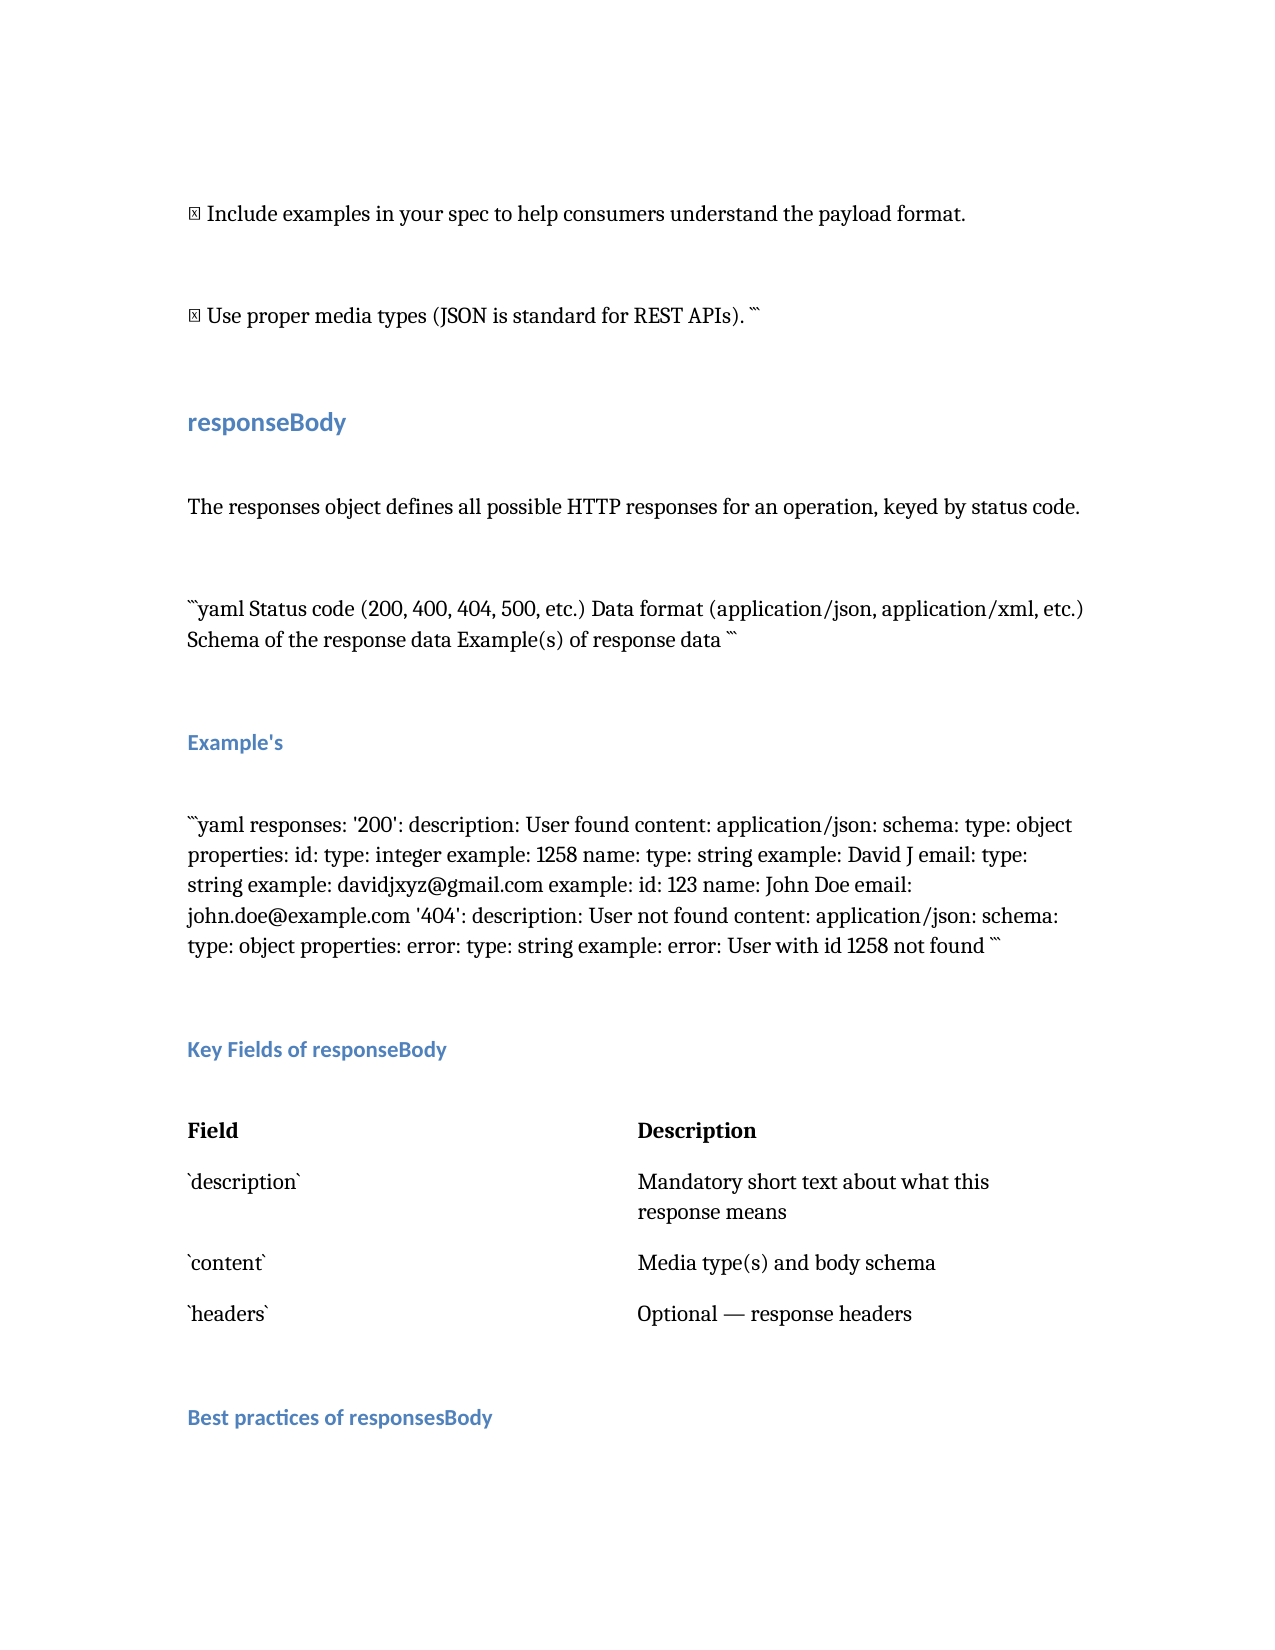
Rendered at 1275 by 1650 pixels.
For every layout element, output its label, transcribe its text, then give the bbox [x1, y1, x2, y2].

text ✅ Include examples in your spec to help consumers understand the payload format. [187, 201, 1087, 227]
table_cell Media type(s) and body schema [626, 1250, 1076, 1301]
table_cell `headers` [176, 1301, 626, 1352]
subtitle responseBody [187, 405, 1087, 438]
subtitle Key Fields of responseBody [187, 1035, 1087, 1063]
text ```yaml Status code (200, 400, 404, 500, etc.) Data format (application/json, application/xml, etc.) Schema of the response data Example(s) of response data ``` [187, 596, 1087, 653]
table_header Description [626, 1118, 1076, 1169]
table_cell Optional — response headers [626, 1301, 1076, 1352]
text ✅ Use proper media types (JSON is standard for REST APIs). ``` [187, 303, 1087, 329]
table_cell Mandatory short text about what this response means [626, 1169, 1076, 1250]
text ```yaml responses: '200': description: User found content: application/json: schema: type: object properties: id: type: integer example: 1258 name: type: string example: David J email: type: string example: davidjxyz@gmail.com example: id: 123 name: John Doe email: john.doe@example.com '404': description: User not found content: application/json: schema: type: object properties: error: type: string example: error: User with id 1258 not found ``` [187, 812, 1087, 959]
text The responses object defines all possible HTTP responses for an operation, keyed by status code. [187, 494, 1087, 521]
table_cell `description` [176, 1169, 626, 1250]
subtitle Best practices of responsesBody [187, 1403, 1087, 1431]
table_cell `content` [176, 1250, 626, 1301]
table_header Field [176, 1118, 626, 1169]
subtitle Example's [187, 728, 1087, 757]
